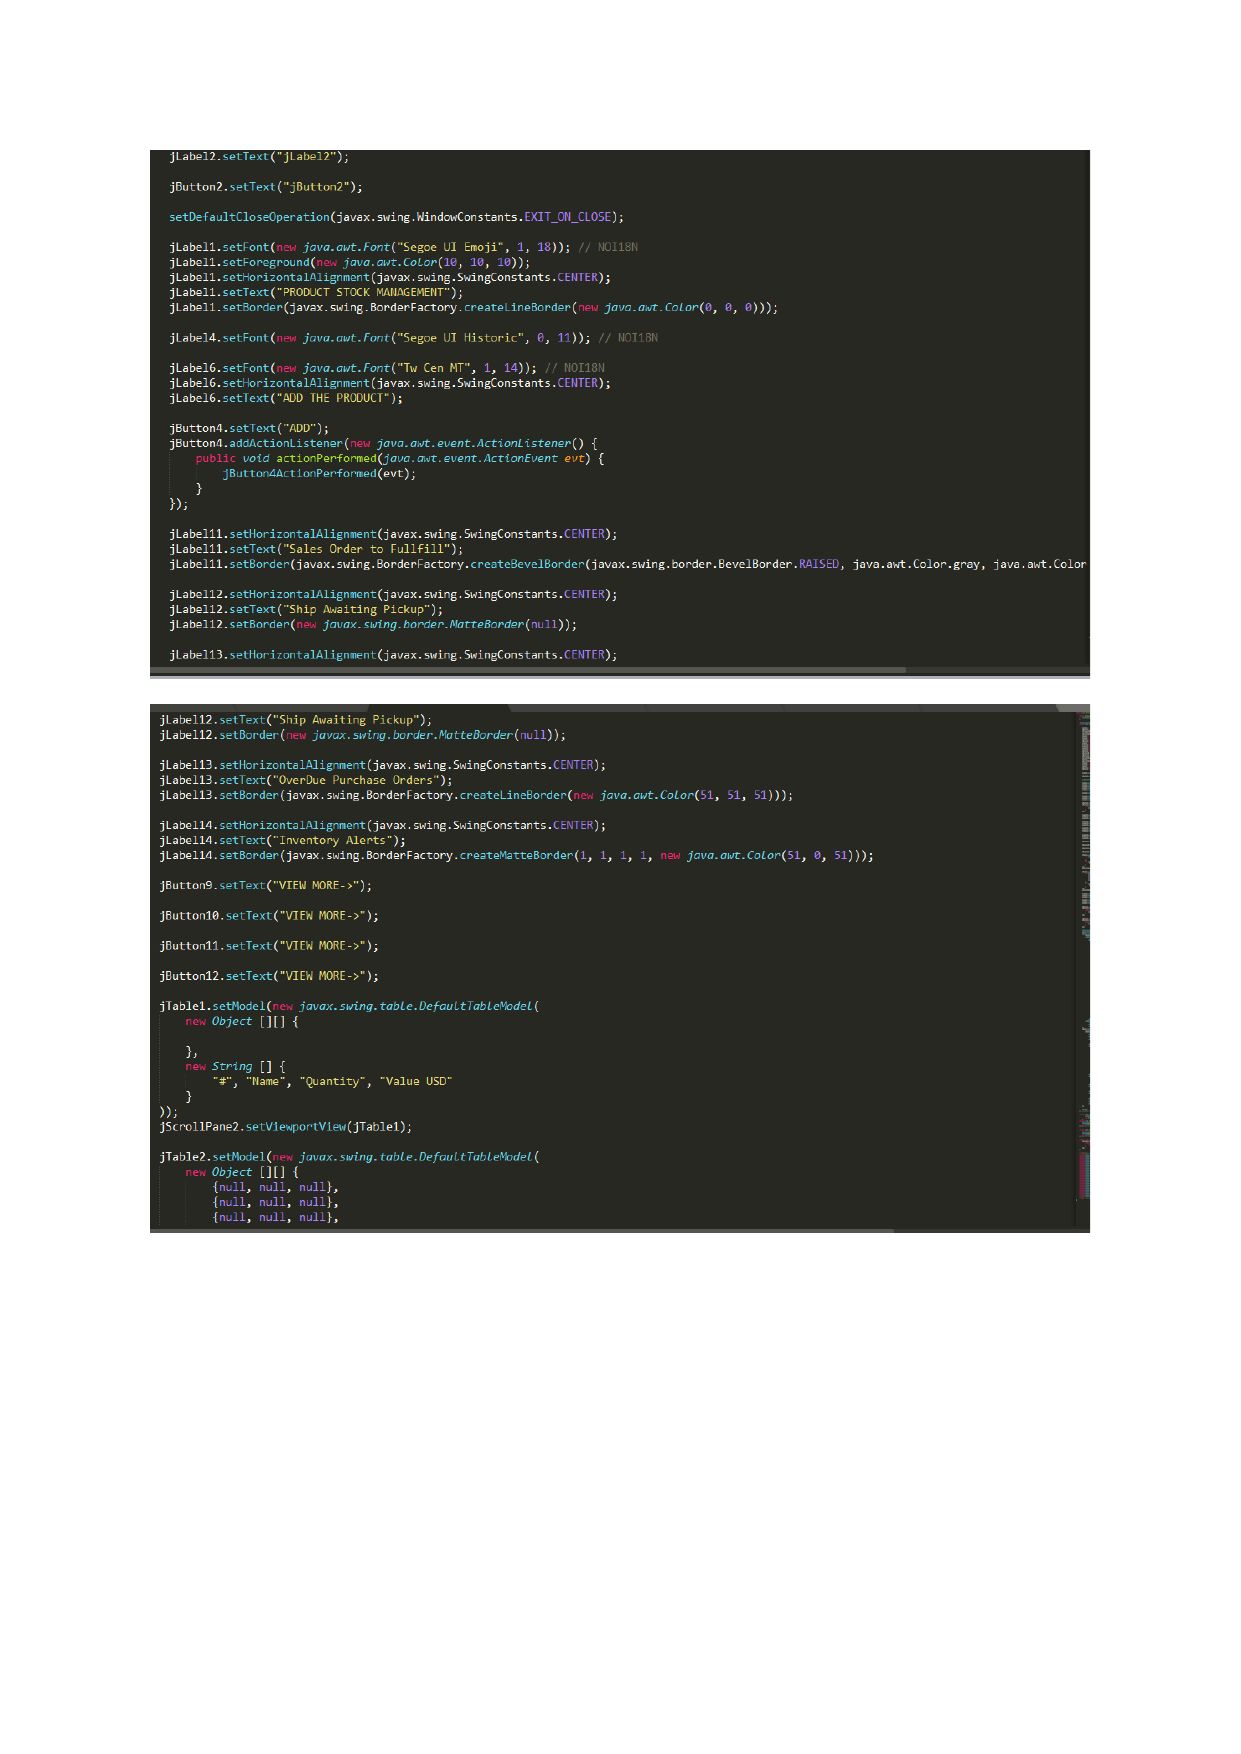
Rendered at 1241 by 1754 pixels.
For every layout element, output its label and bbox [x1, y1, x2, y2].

picture [150, 150, 1091, 679]
picture [150, 704, 1091, 1233]
